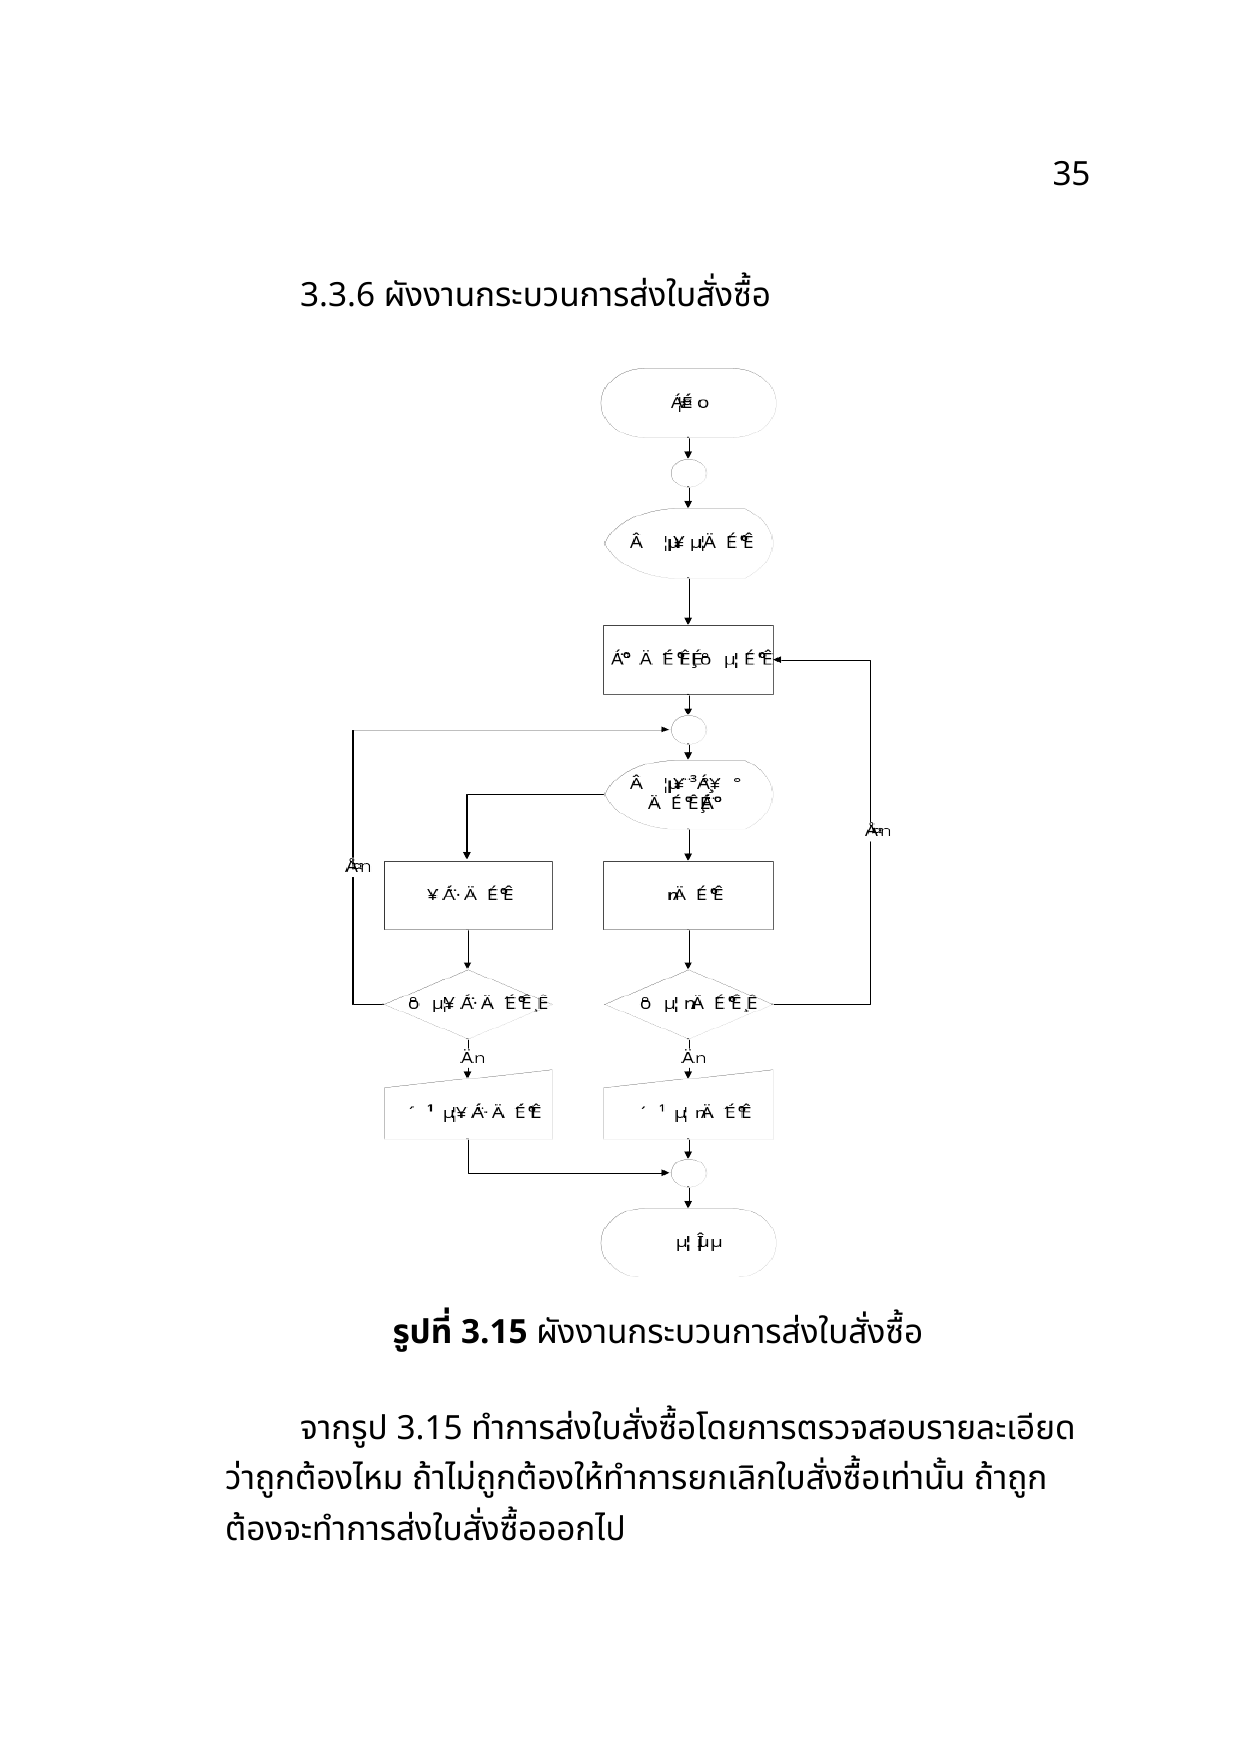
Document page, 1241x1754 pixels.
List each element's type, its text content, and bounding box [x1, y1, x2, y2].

text 3.3.6 ผังงานกระบวนการส่งใบสั่งซื้อ [225, 270, 1090, 321]
text จากรูป 3.15 ทำการส่งใบสั่งซื้อโดยการตรวจสอบรายละเอียดว่าถูกต้องไหม ถ้าไม่ถูกต้องให้ทำการยกเลิกใบสั่งซื้อเท่านั้น ถ้าถูกต้องจะทำการส่งใบสั่งซื้อออกไป [225, 1403, 1090, 1555]
text รูปที่ 3.15 ผังงานกระบวนการส่งใบสั่งซื้อ [225, 1307, 1090, 1358]
